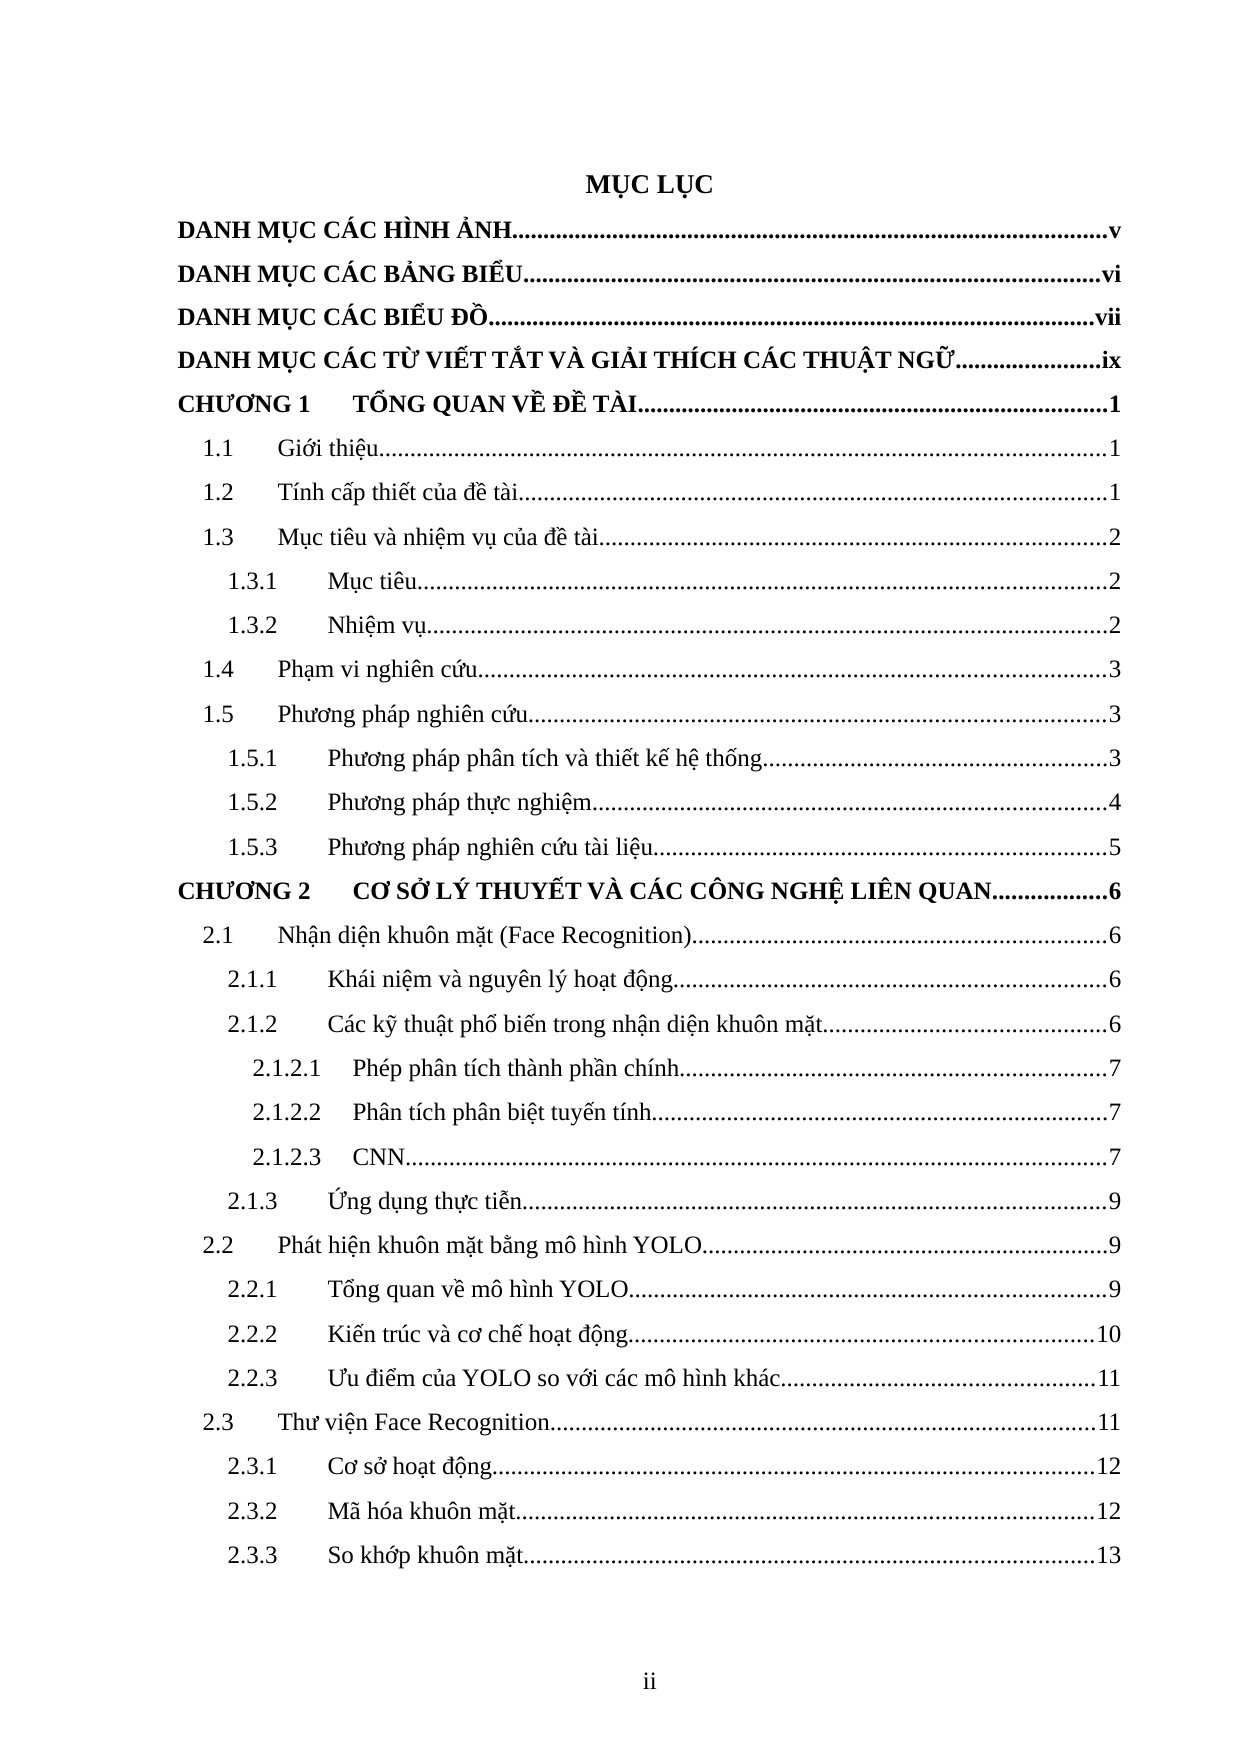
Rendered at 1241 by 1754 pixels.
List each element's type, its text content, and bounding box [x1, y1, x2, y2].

text 2.1.2.3 CNN 7 [252, 1142, 1122, 1170]
text 1.3 Mục tiêu và nhiệm vụ của đề tài 2 [202, 522, 1122, 551]
text 2.3 Thư viện Face Recognition 11 [202, 1407, 1122, 1436]
text 2.2.2 Kiến trúc và cơ chế hoạt động 10 [227, 1319, 1122, 1347]
text DANH MỤC CÁC TỪ VIẾT TẮT VÀ GIẢI THÍCH CÁC THUẬT NGỮ ix [177, 346, 1122, 374]
text 1.5.2 Phương pháp thực nghiệm 4 [227, 787, 1122, 816]
text 1.5.3 Phương pháp nghiên cứu tài liệu 5 [227, 832, 1122, 860]
text 2.1.2 Các kỹ thuật phổ biến trong nhận diện khuôn mặt 6 [227, 1009, 1122, 1037]
text DANH MỤC CÁC HÌNH ẢNH v [177, 215, 1122, 244]
text CHƯƠNG 2 CƠ SỞ LÝ THUYẾT VÀ CÁC CÔNG NGHỆ LIÊN QUAN 6 [177, 876, 1122, 905]
text 2.2.3 Ưu điểm của YOLO so với các mô hình khác 11 [227, 1363, 1122, 1392]
text 2.2.1 Tổng quan về mô hình YOLO 9 [227, 1274, 1122, 1303]
text 2.3.1 Cơ sở hoạt động 12 [227, 1451, 1122, 1480]
text 1.4 Phạm vi nghiên cứu 3 [202, 654, 1122, 683]
text 1.1 Giới thiệu 1 [202, 433, 1122, 462]
text DANH MỤC CÁC BIỂU ĐỒ vii [177, 302, 1122, 331]
text 1.3.2 Nhiệm vụ 2 [227, 610, 1122, 639]
text 2.1.2.2 Phân tích phân biệt tuyến tính 7 [252, 1097, 1122, 1126]
text 1.2 Tính cấp thiết của đề tài 1 [202, 477, 1122, 506]
text 2.1.2.1 Phép phân tích thành phần chính 7 [252, 1053, 1122, 1082]
text 1.5.1 Phương pháp phân tích và thiết kế hệ thống 3 [227, 743, 1122, 772]
text CHƯƠNG 1 TỔNG QUAN VỀ ĐỀ TÀI 1 [177, 389, 1122, 418]
text DANH MỤC CÁC BẢNG BIỂU vi [177, 259, 1122, 287]
text 2.2 Phát hiện khuôn mặt bằng mô hình YOLO 9 [202, 1230, 1122, 1259]
text 2.3.2 Mã hóa khuôn mặt 12 [227, 1496, 1122, 1524]
text 2.1 Nhận diện khuôn mặt (Face Recognition) 6 [202, 920, 1122, 949]
text 2.1.1 Khái niệm và nguyên lý hoạt động 6 [227, 964, 1122, 993]
text 1.5 Phương pháp nghiên cứu 3 [202, 699, 1122, 728]
text MỤC LỤC [177, 168, 1122, 200]
text 2.3.3 So khớp khuôn mặt 13 [227, 1540, 1122, 1569]
text 2.1.3 Ứng dụng thực tiễn 9 [227, 1186, 1122, 1214]
text 1.3.1 Mục tiêu 2 [227, 566, 1122, 595]
